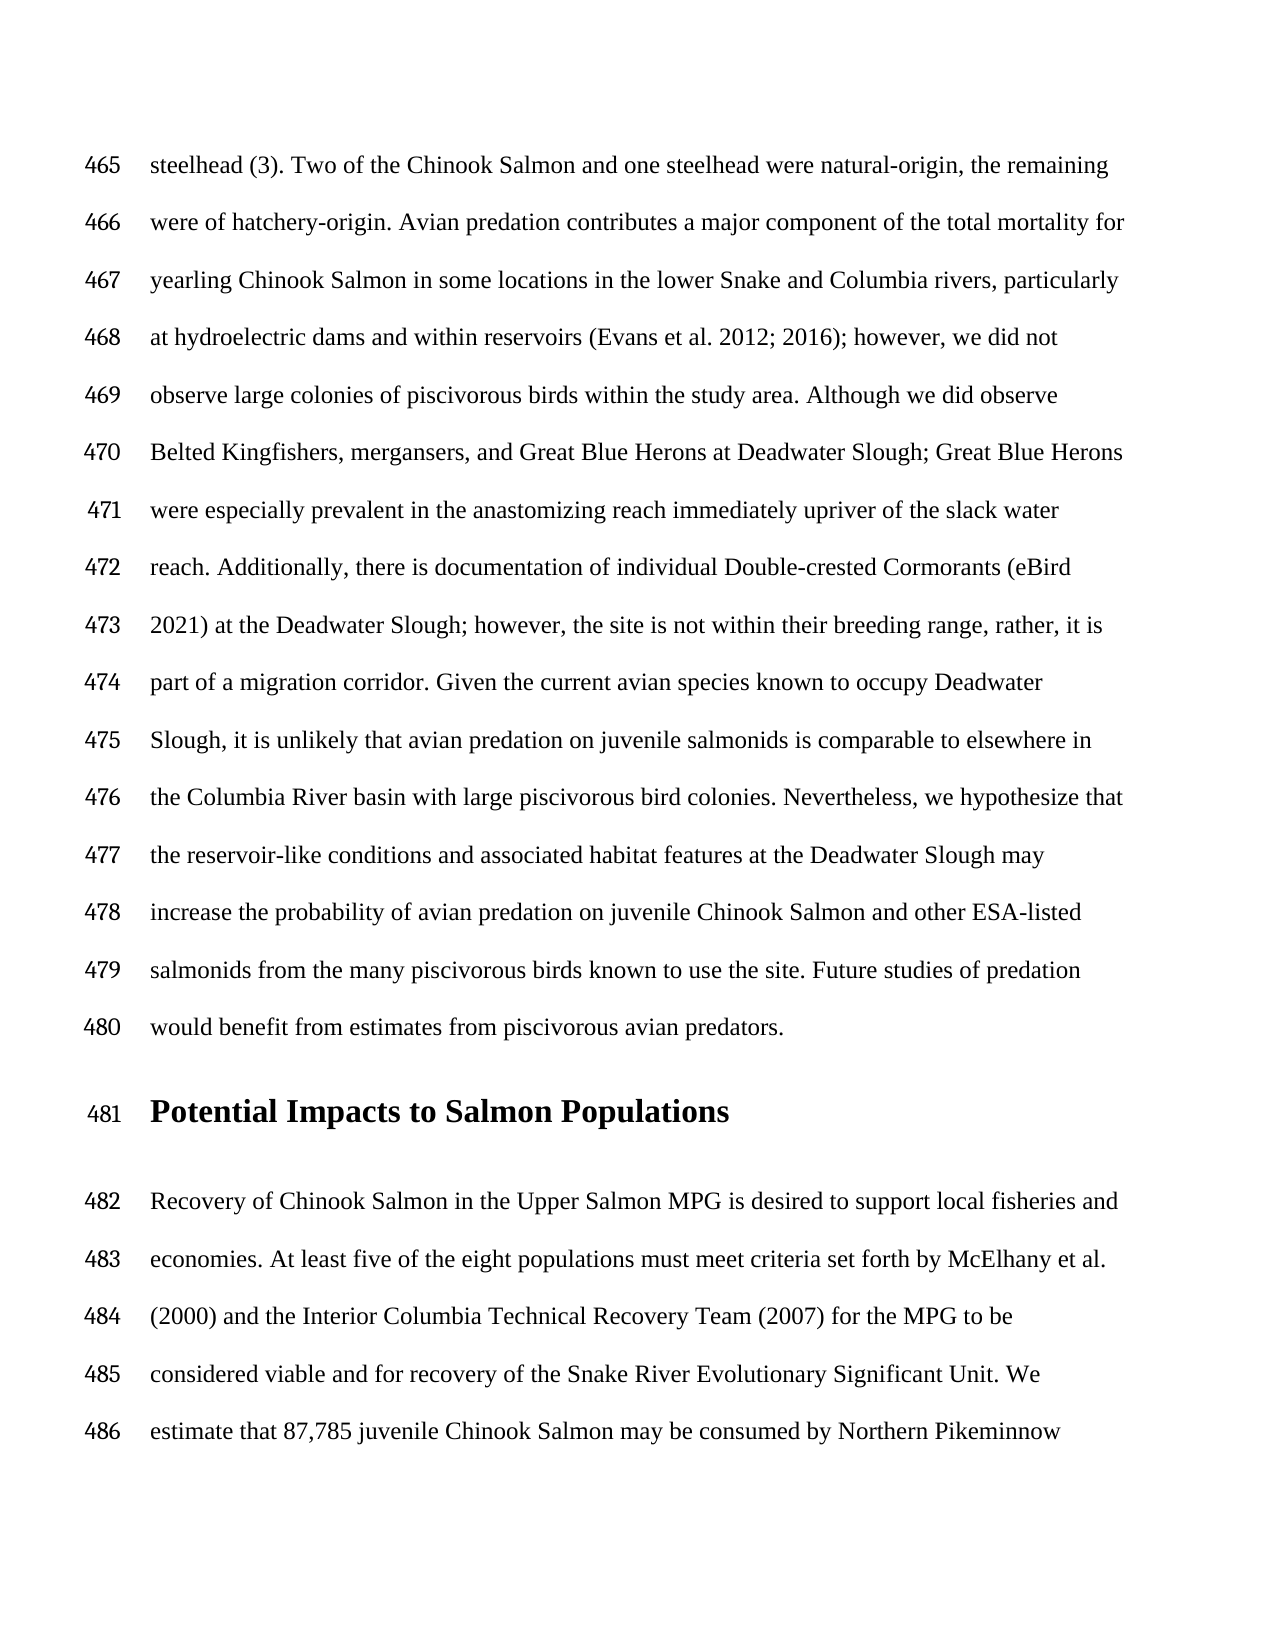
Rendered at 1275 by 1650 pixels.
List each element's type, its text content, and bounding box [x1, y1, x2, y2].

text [150, 150, 1125, 1041]
subtitle Potential Impacts to Salmon Populations [150, 1091, 1125, 1129]
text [150, 1186, 1125, 1445]
